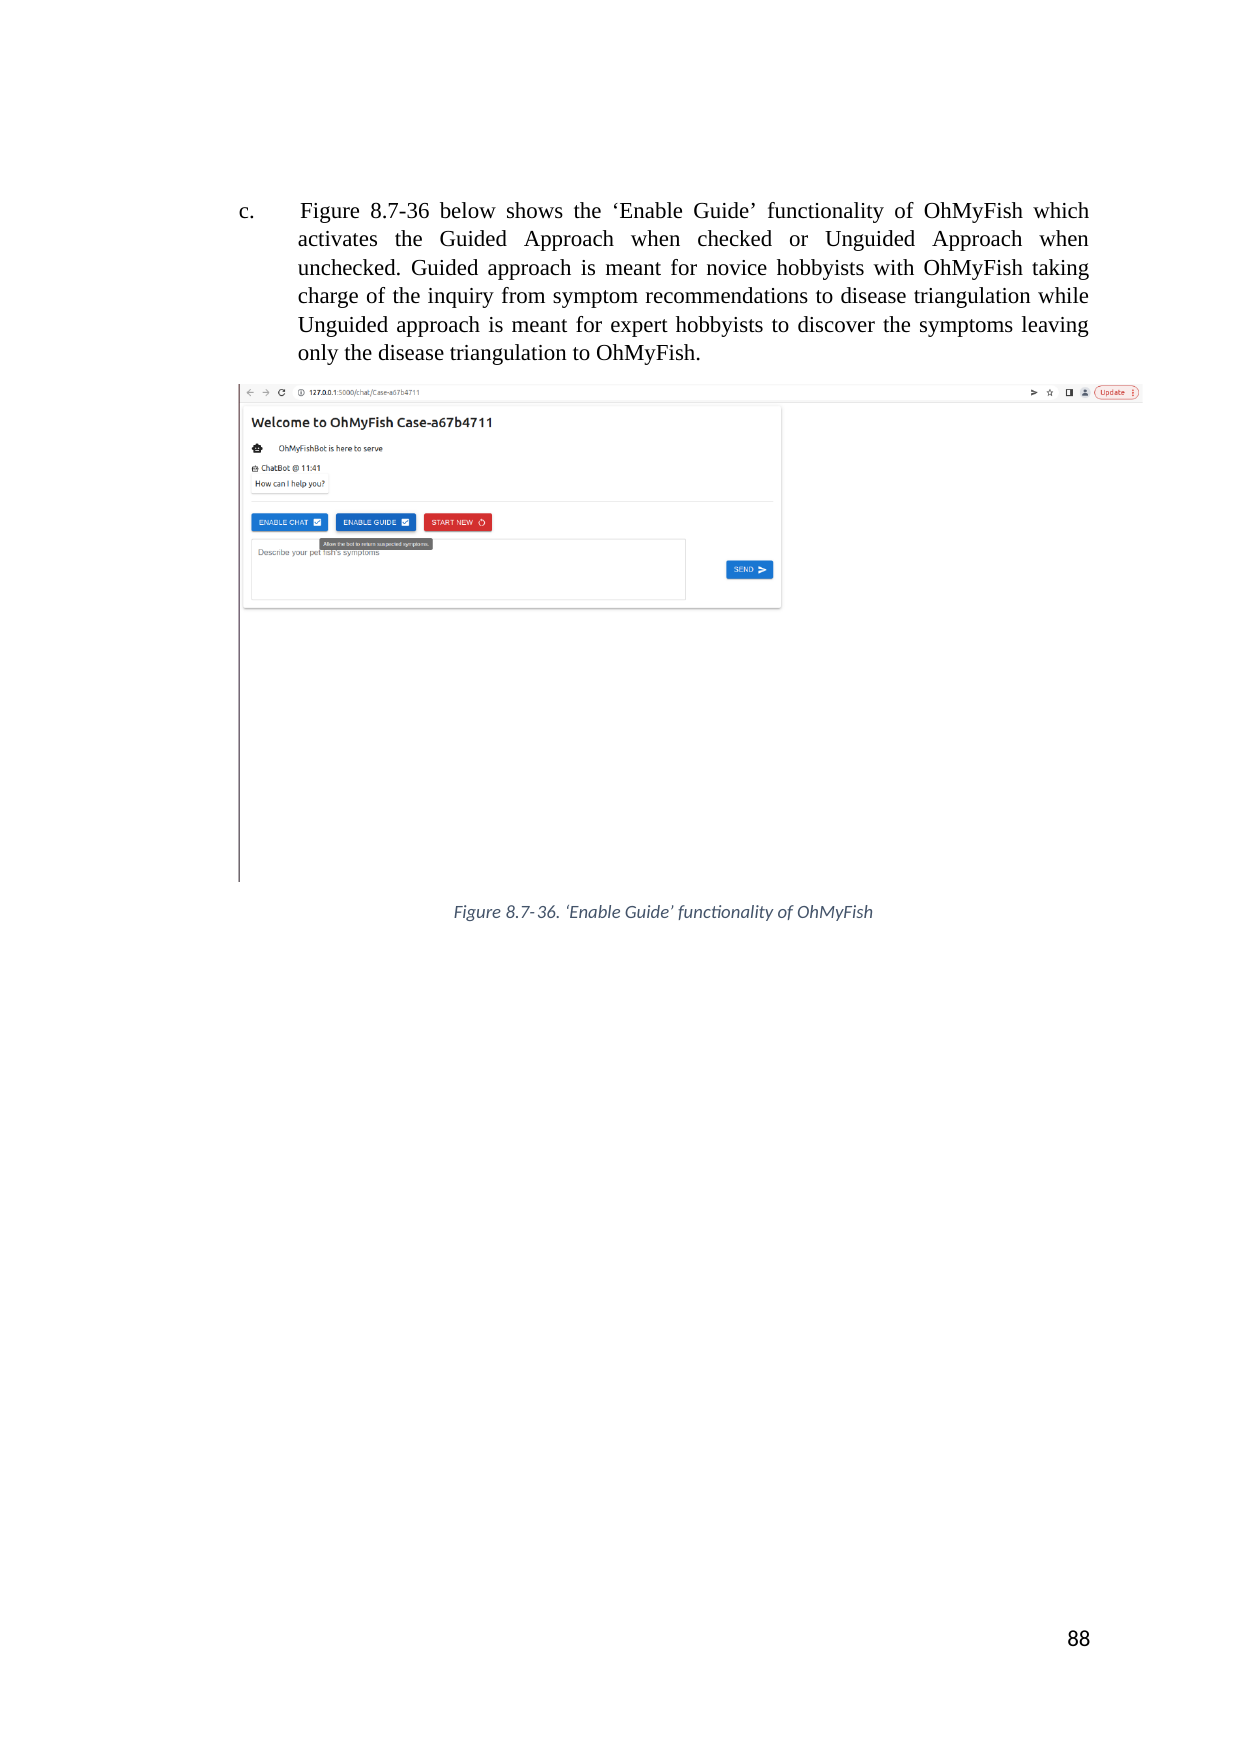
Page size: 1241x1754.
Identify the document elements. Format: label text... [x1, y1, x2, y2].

picture [238, 384, 1143, 882]
text Figure 8.7-3. ‘Enable Guide’ functionality of OhMyFish [239, 901, 1090, 923]
